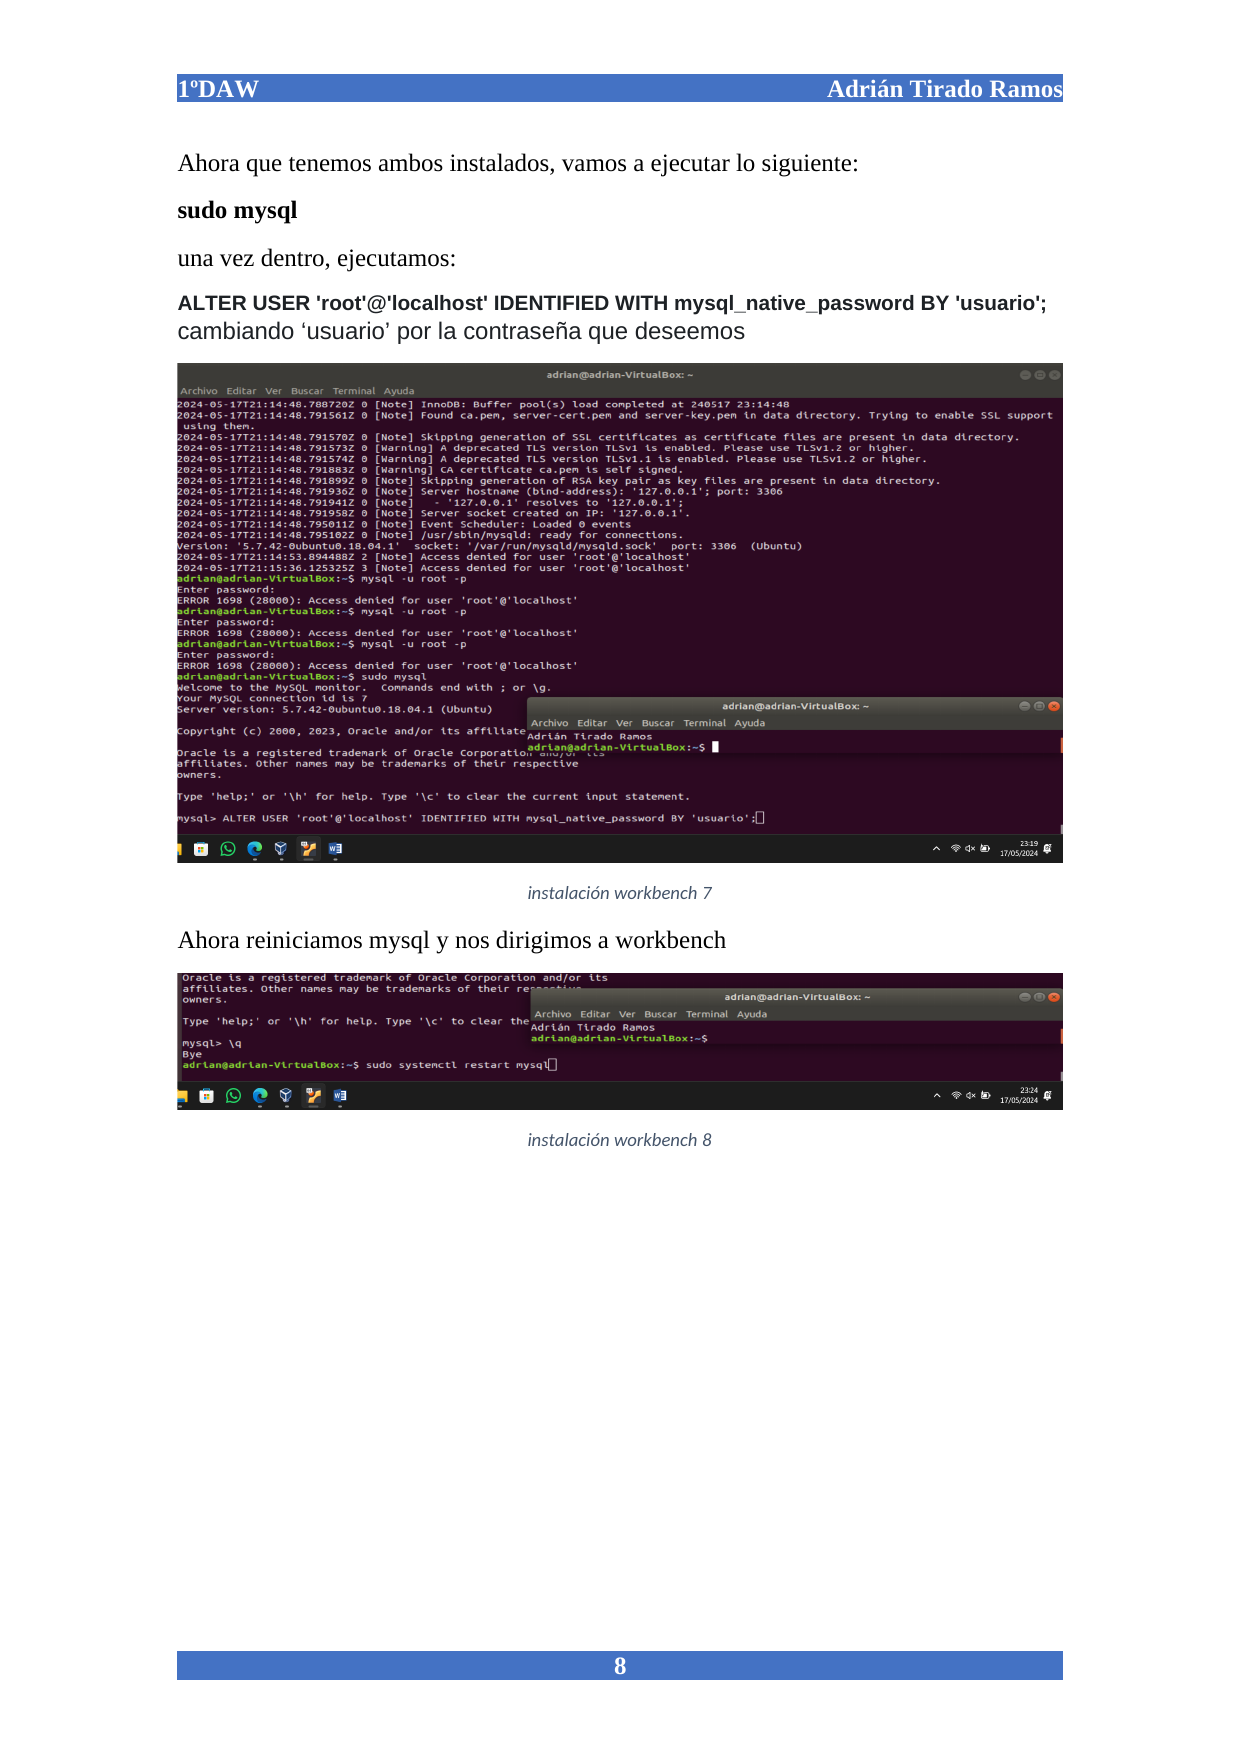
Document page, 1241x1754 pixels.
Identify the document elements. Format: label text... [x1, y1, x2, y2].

text ALTER USER 'root'@'localhost' IDENTIFIED WITH mysql_native_password BY 'usuario'; cambiando ‘usuario’ por la contraseña que deseemos [177, 291, 1063, 344]
picture [177, 363, 1063, 863]
text una vez dentro, ejecutamos: [177, 243, 1063, 272]
text Ahora reiniciamos mysql y nos dirigimos a workbench [177, 925, 1063, 954]
text Ahora que tenemos ambos instalados, vamos a ejecutar lo siguiente: [177, 148, 1063, 176]
picture [177, 973, 1063, 1110]
text sudo mysql [177, 195, 1063, 224]
